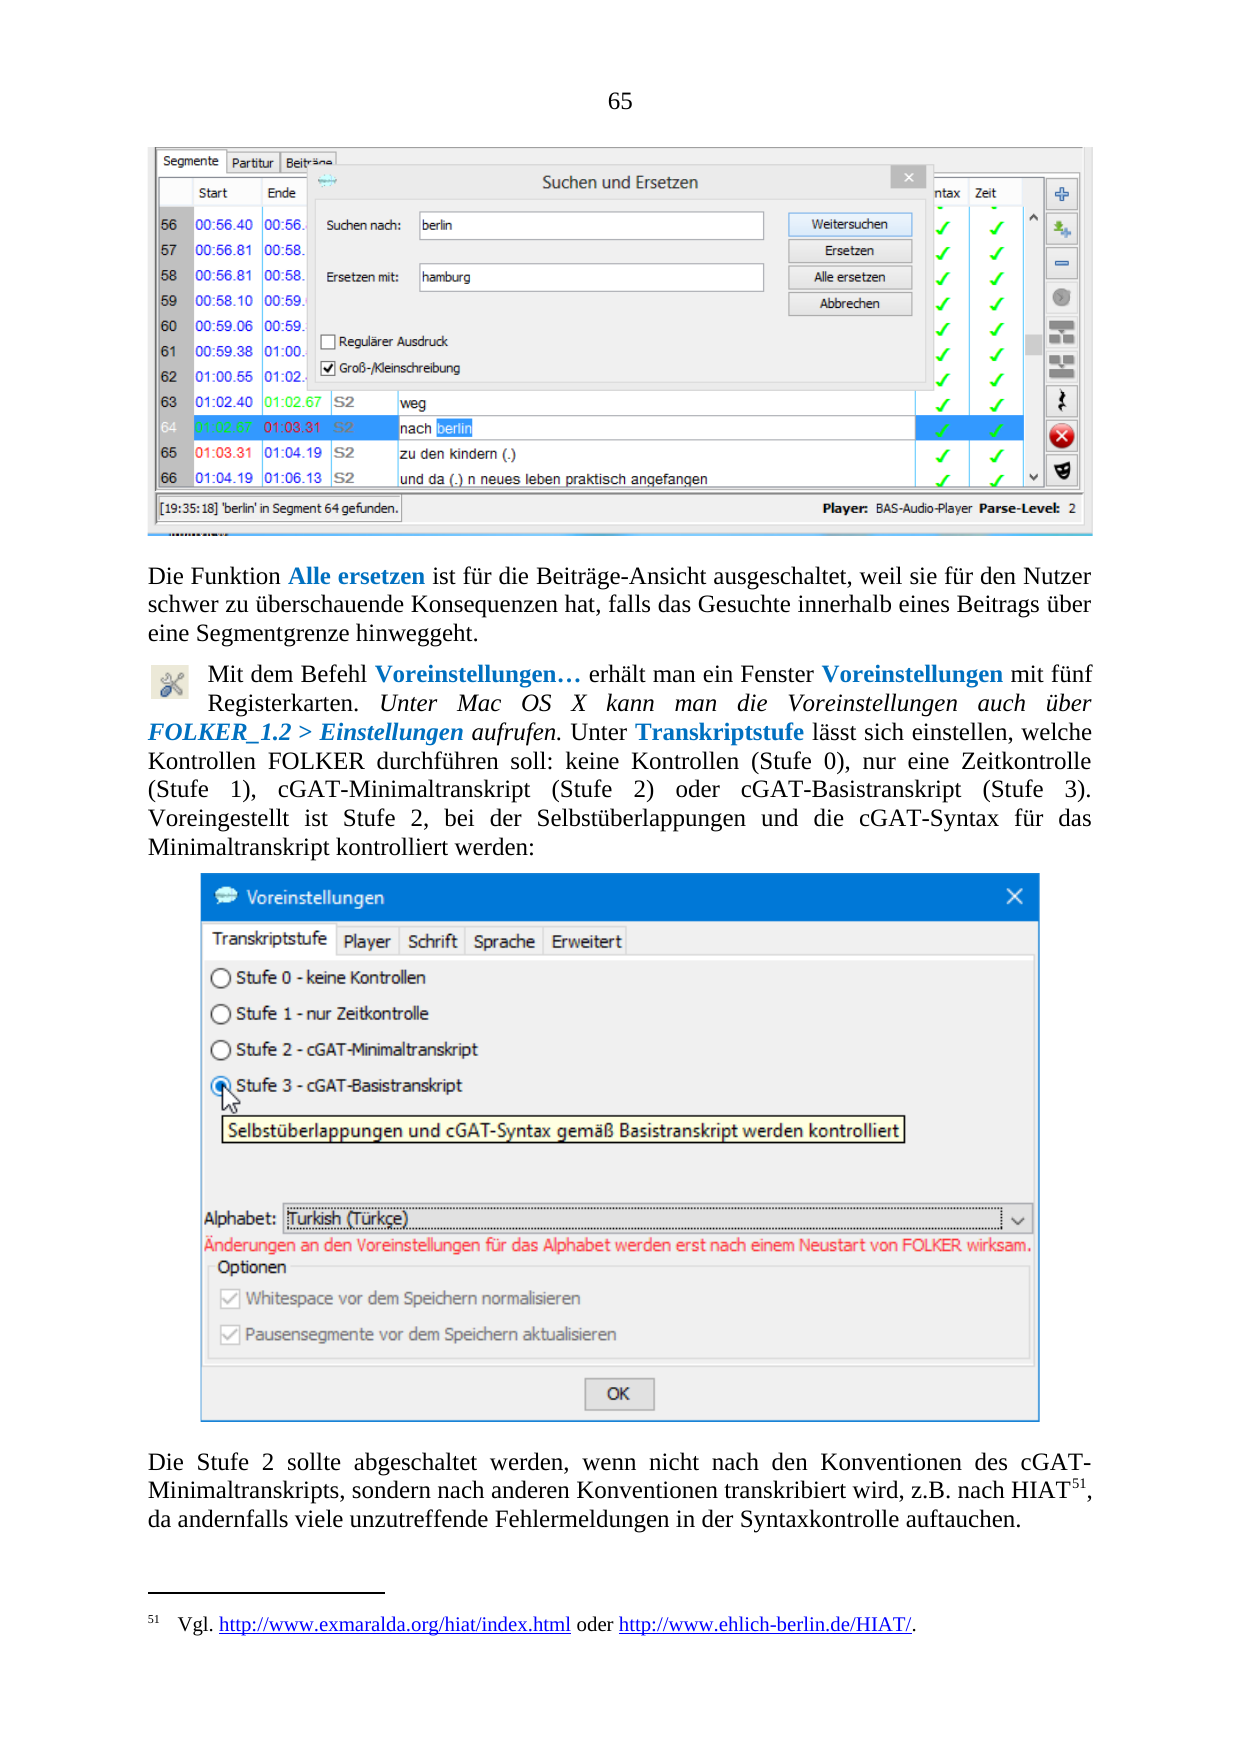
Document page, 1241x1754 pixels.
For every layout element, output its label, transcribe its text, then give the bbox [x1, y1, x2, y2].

picture [200, 873, 1040, 1422]
picture [151, 665, 188, 698]
picture [147, 147, 1093, 536]
text Mit dem Befehl Voreinstellungen… erhält man ein Fenster Voreinstellungen mit fünf Registerkarten. Unter Mac OS X kann man die Voreinstellungen auch über FOLKER_1.2 > Einstellungen aufrufen. Unter Transkriptstufe lässt sich einstellen, welche Kontrollen FOLKER durchführen soll: keine Kontrollen (Stufe 0), nur eine Zeitkontrolle (Stufe 1), cGAT-Minimaltranskript (Stufe 2) oder cGAT-Basistranskript (Stufe 3). Voreingestellt ist Stufe 2, bei der Selbstüberlappungen und die cGAT-Syntax für das Minimaltranskript kontrolliert werden: [148, 659, 1093, 861]
text Die Funktion Alle ersetzen ist für die Beiträge-Ansicht ausgeschaltet, weil sie für den Nutzer schwer zu überschauende Konsequenzen hat, falls das Gesuchte innerhalb eines Beitrags über eine Segmentgrenze hinweggeht. [148, 561, 1093, 647]
text Die Stufe 2 sollte abgeschaltet werden, wenn nicht nach den Konventionen des cGAT-Minimaltranskripts, sondern nach anderen Konventionen transkribiert wird, z.B. nach HIAT, da andernfalls viele unzutreffende Fehlermeldungen in der Syntaxkontrolle auftauchen. [148, 1447, 1093, 1533]
